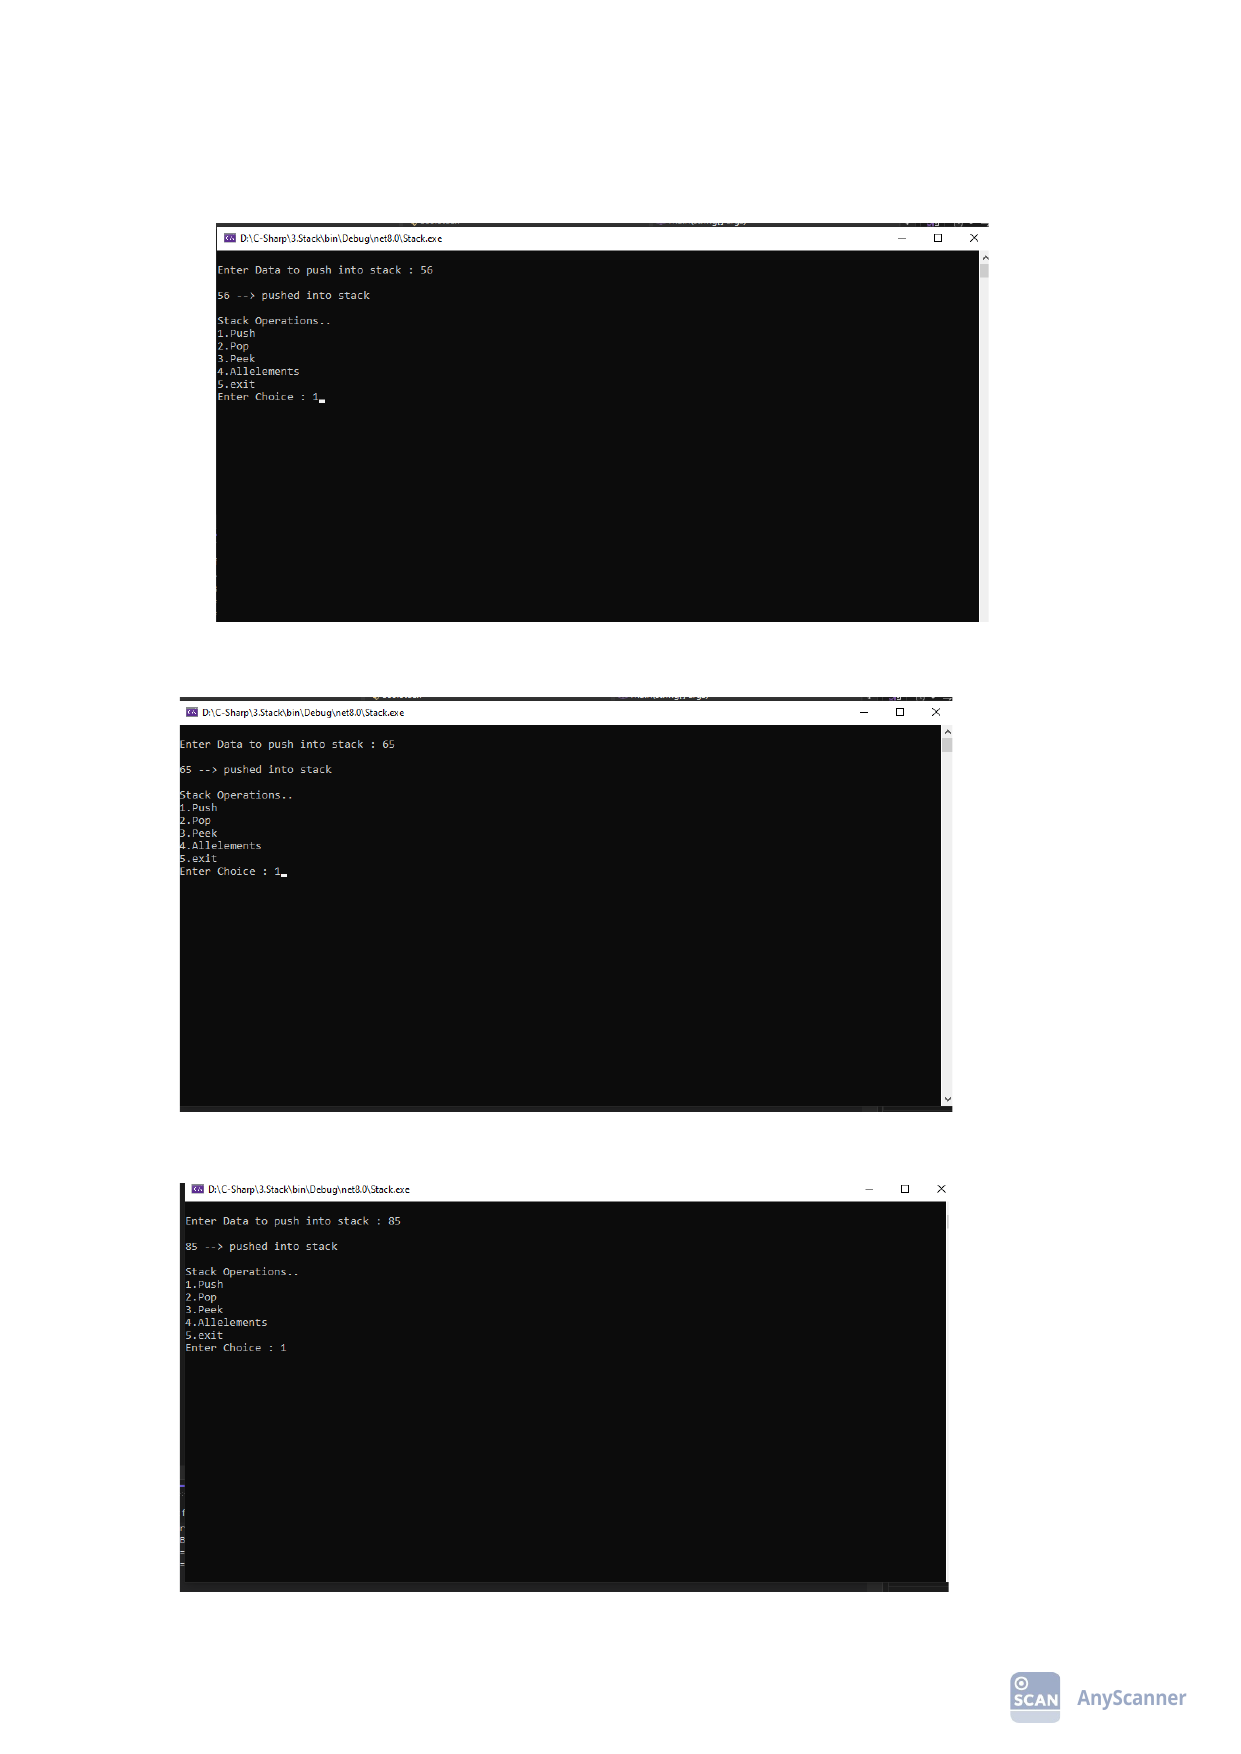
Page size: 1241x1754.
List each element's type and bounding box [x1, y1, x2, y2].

picture [216, 223, 989, 622]
picture [179, 1183, 949, 1592]
picture [179, 697, 953, 1112]
picture [1010, 1672, 1061, 1723]
